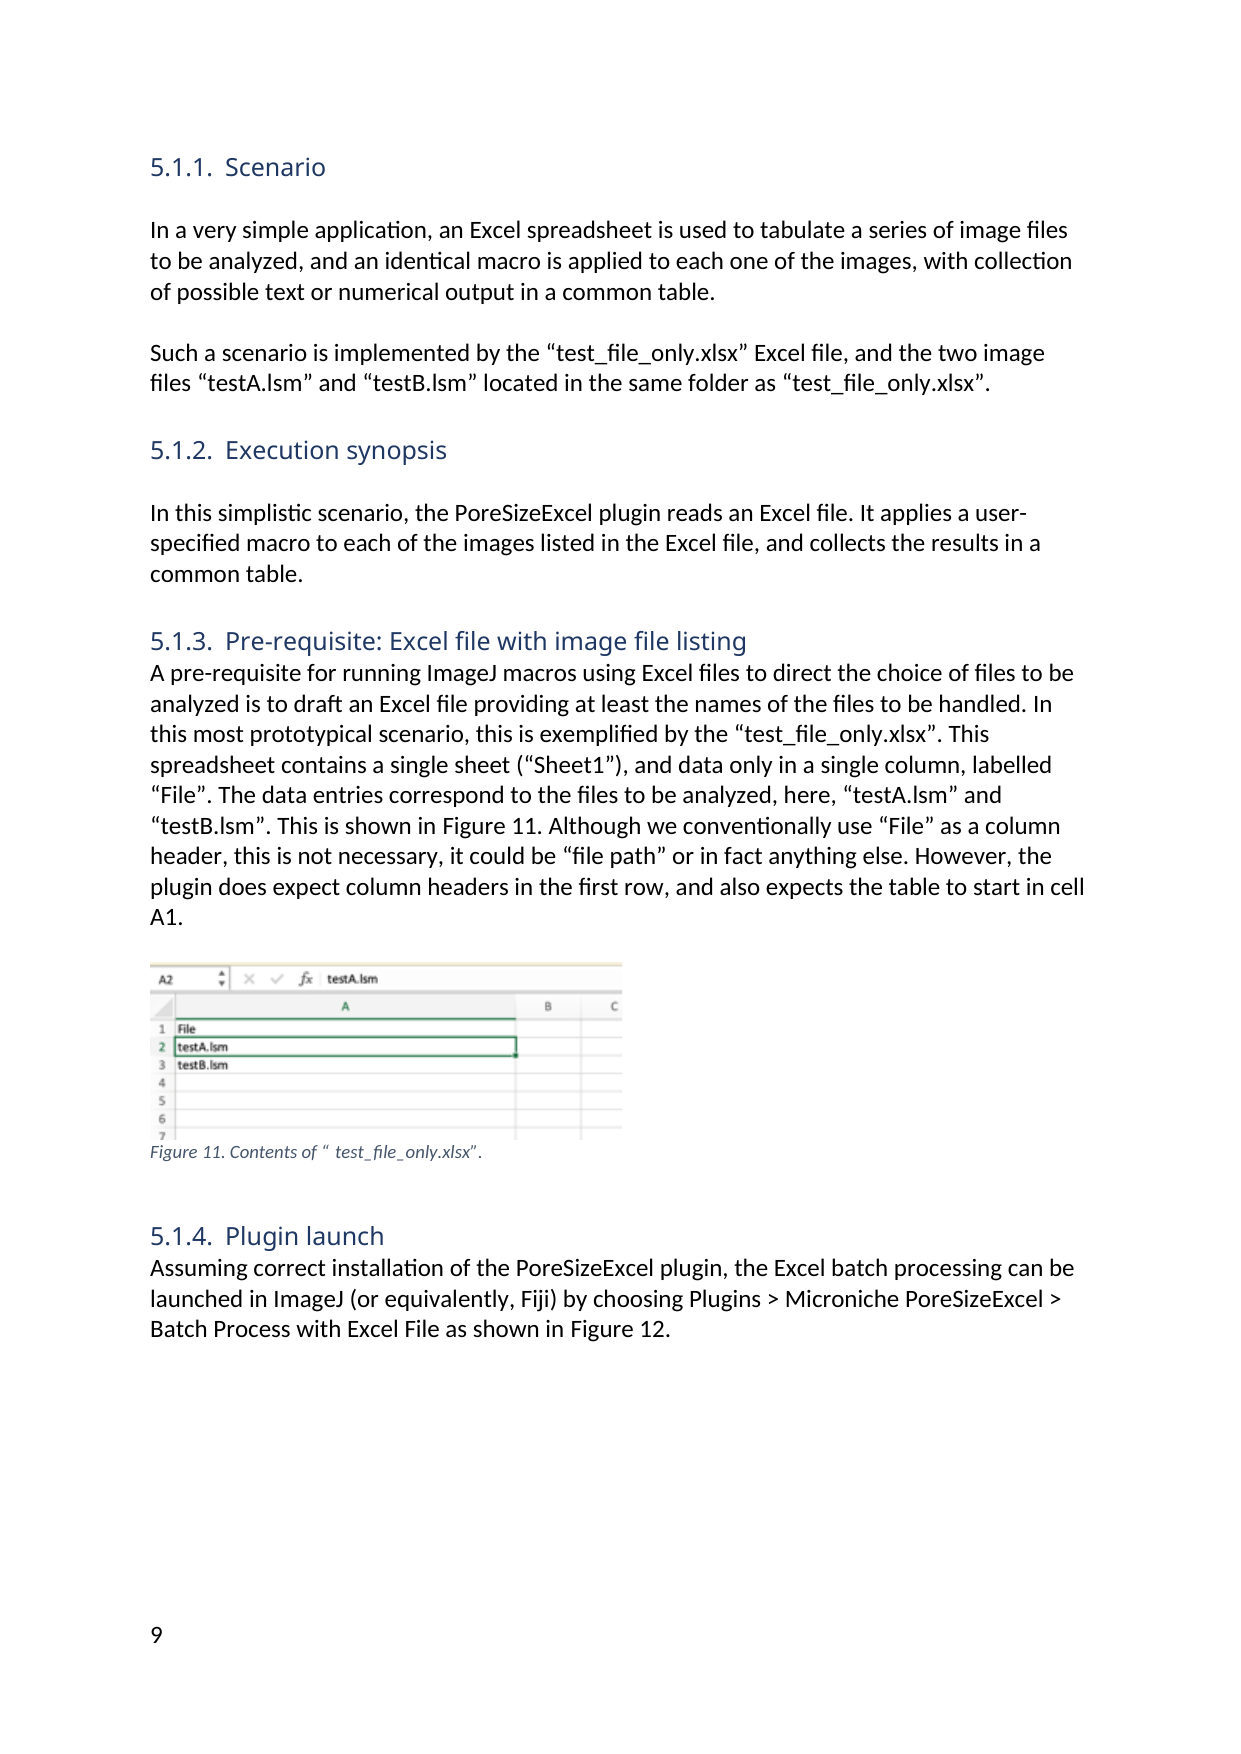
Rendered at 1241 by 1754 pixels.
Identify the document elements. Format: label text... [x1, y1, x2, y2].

subtitle Execution synopsis [150, 432, 1090, 466]
text Assuming correct installation of the PoreSizeExcel plugin, the Excel batch processing can be launched in ImageJ (or equivalently, Fiji) by choosing Plugins > Microniche PoreSizeExcel > Batch Process with Excel File as shown in Figure 12. [150, 1252, 1090, 1344]
subtitle Scenario [150, 150, 1090, 184]
text A pre-requisite for running ImageJ macros using Excel files to direct the choice of files to be analyzed is to draft an Excel file providing at least the names of the files to be handled. In this most prototypical scenario, this is exemplified by the “test_file_only.xlsx”. This spreadsheet contains a single sheet (“Sheet1”), and data only in a single column, labelled “File”. The data entries correspond to the files to be analyzed, here, “testA.lsm” and “testB.lsm”. This is shown in Figure 11. Although we conventionally use “File” as a column header, this is not necessary, it could be “file path” or in fact anything else. However, the plugin does expect column headers in the first row, and also expects the table to start in cell A1. [150, 657, 1090, 932]
text In a very simple application, an Excel spreadsheet is used to tabulate a series of image files to be analyzed, and an identical macro is applied to each one of the images, with collection of possible text or numerical output in a common table. [150, 214, 1090, 306]
text In this simplistic scenario, the PoreSizeExcel plugin reads an Excel file. It applies a user-specified macro to each of the images listed in the Excel file, and collects the results in a common table. [150, 497, 1090, 588]
subtitle Pre-requisite: Excel file with image file listing [150, 623, 1090, 657]
subtitle Plugin launch [150, 1218, 1090, 1252]
text Such a scenario is implemented by the “test_file_only.xlsx” Excel file, and the two image files “testA.lsm” and “testB.lsm” located in the same folder as “test_file_only.xlsx”. [150, 337, 1090, 398]
picture [150, 962, 623, 1140]
